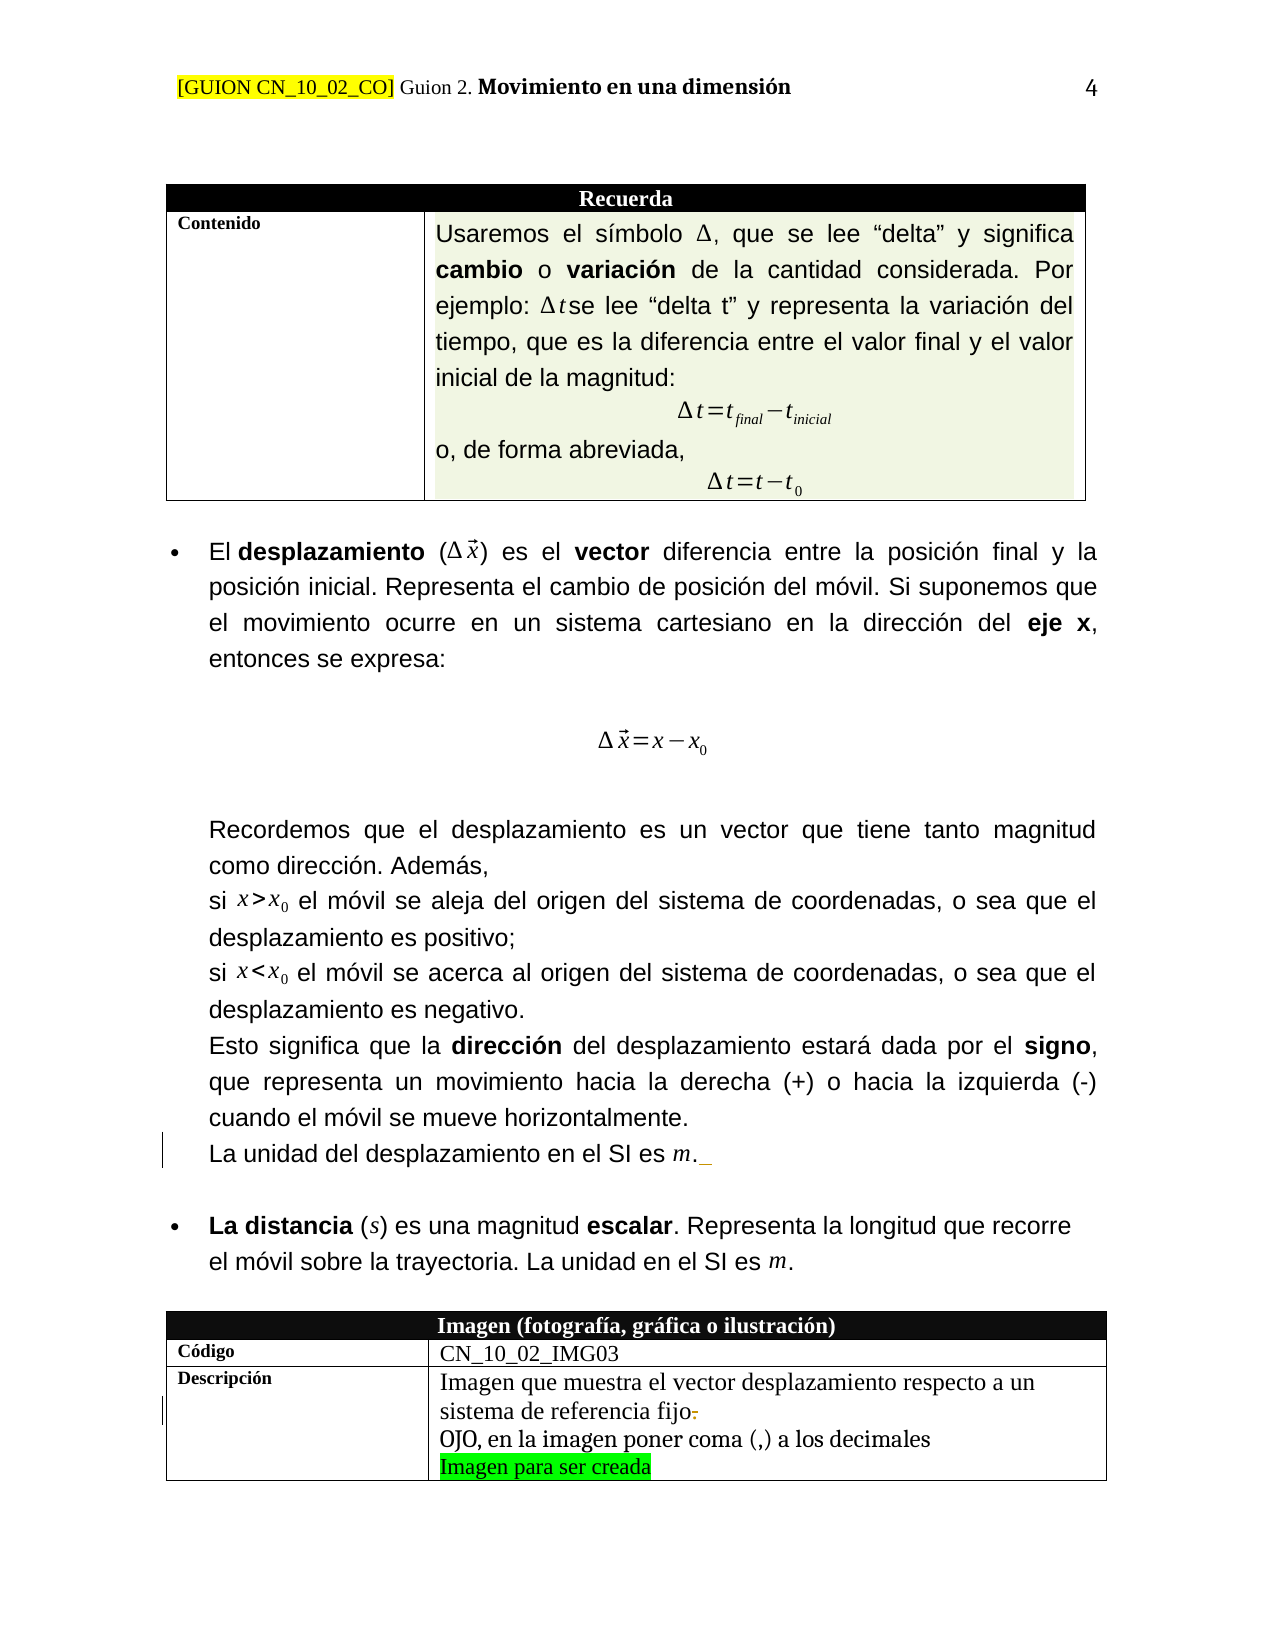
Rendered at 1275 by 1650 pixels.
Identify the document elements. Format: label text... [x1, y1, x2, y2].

text La unidad del desplazamiento en el SI es . [208, 1132, 1098, 1167]
table_cell Código [167, 1340, 428, 1366]
text Recordemos que el desplazamiento es un vector que tiene tanto magnitud como dirección. Además, [208, 808, 1098, 880]
table_cell Contenido [167, 212, 424, 499]
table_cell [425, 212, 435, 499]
table_header Recuerda [167, 185, 1085, 211]
text si el móvil se aleja del origen del sistema de coordenadas, o sea que el desplazamiento es positivo; [208, 880, 1098, 952]
text si el móvil se acerca al origen del sistema de coordenadas, o sea que el desplazamiento es negativo. [208, 952, 1098, 1024]
text Esto significa que la dirección del desplazamiento estará dada por el signo, que representa un movimiento hacia la derecha (+) o hacia la izquierda (-) cuando el móvil se mueve horizontalmente. [208, 1024, 1098, 1132]
table_cell CN_10_02_IMG03 [429, 1340, 1106, 1366]
list La distancia () es una magnitud escalar. Representa la longitud que recorre el móvil sobre la trayectoria. La unidad en el SI es . [171, 1203, 1098, 1275]
table_header Imagen (fotografía, gráfica o ilustración) [167, 1312, 1106, 1339]
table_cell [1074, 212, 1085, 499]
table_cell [429, 1367, 1106, 1480]
list El desplazamiento () es el vector diferencia entre la posición final y la posición inicial. Representa el cambio de posición del móvil. Si suponemos que el movimiento ocurre en un sistema cartesiano en la dirección del eje x, entonces se expresa: [171, 529, 1098, 673]
table_cell Descripción [167, 1367, 428, 1480]
